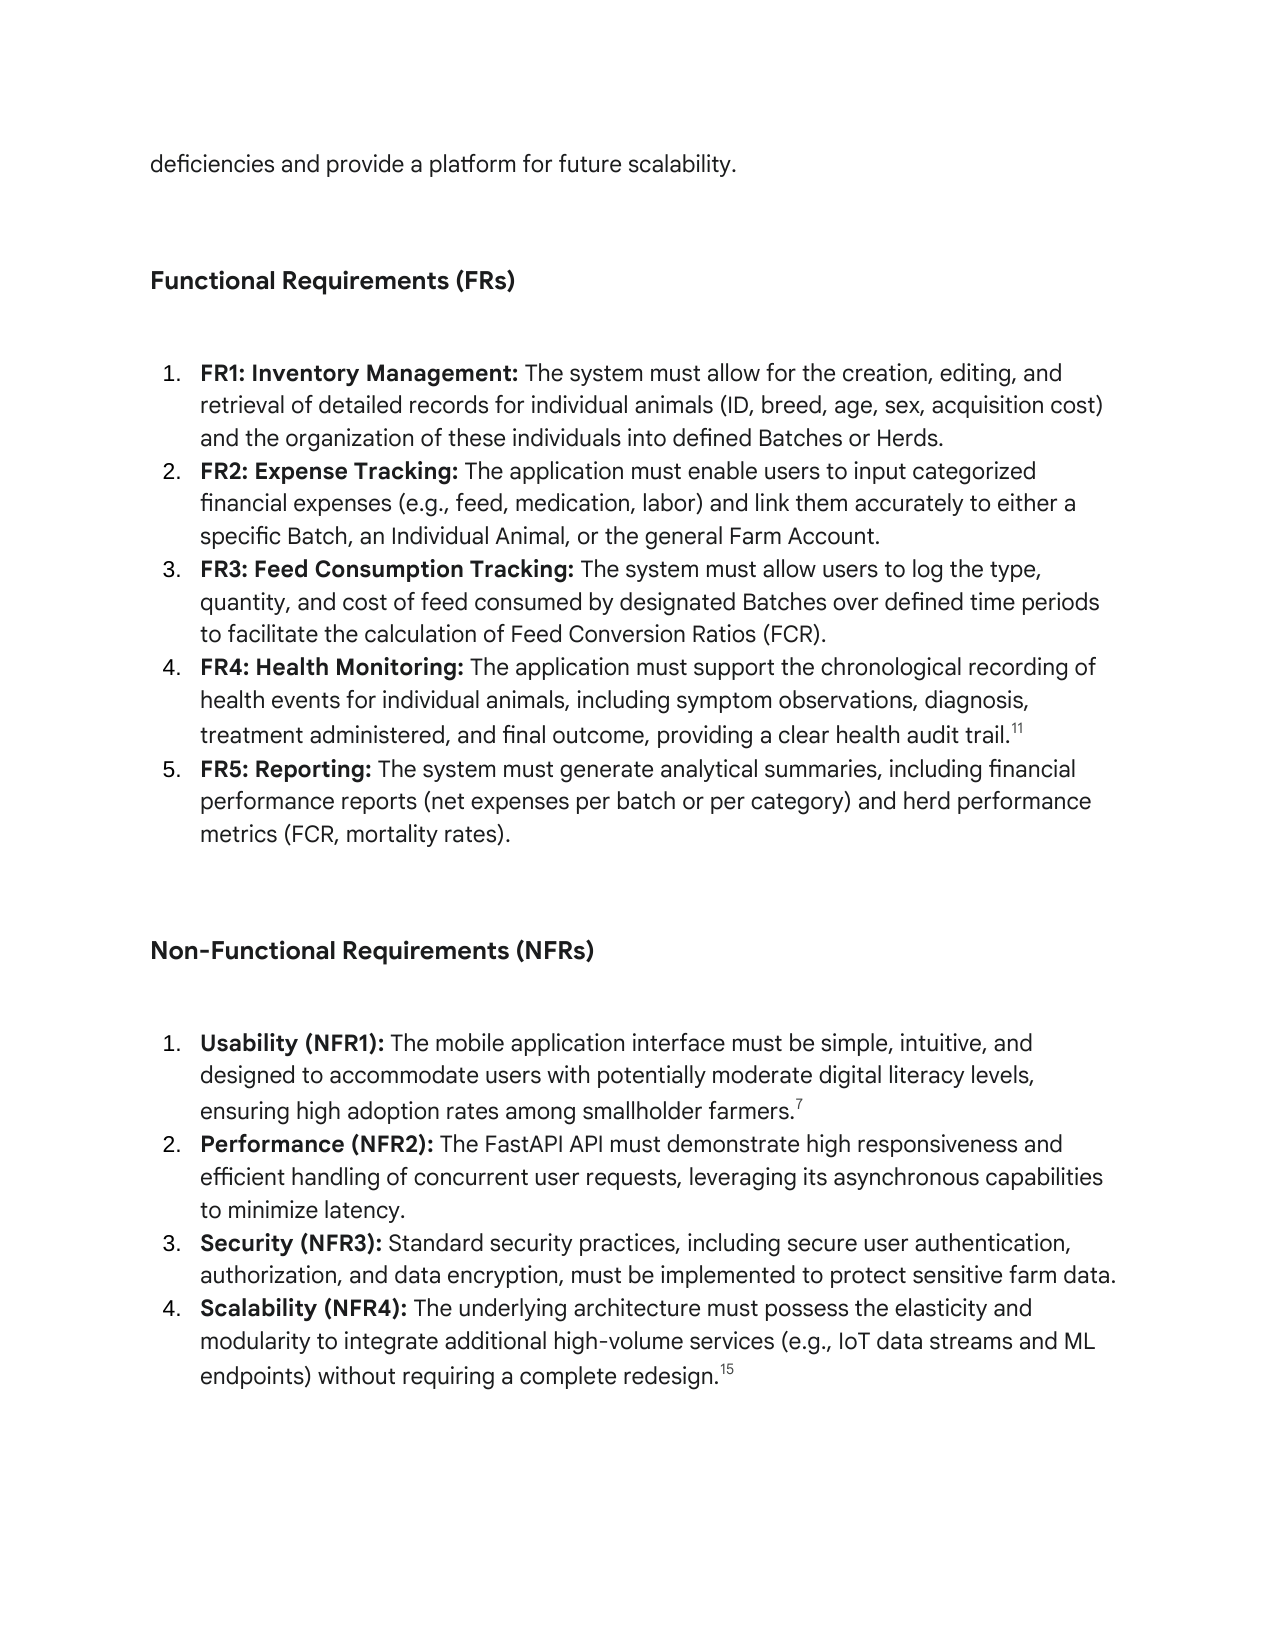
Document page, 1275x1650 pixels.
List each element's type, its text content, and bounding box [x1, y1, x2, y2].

list FR1: Inventory Management: The system must allow for the creation, editing, and retrieval of detailed records for individual animals (ID, breed, age, sex, acquisition cost) and the organization of these individuals into defined Batches or Herds. [162, 359, 1125, 453]
list FR2: Expense Tracking: The application must enable users to input categorized financial expenses (e.g., feed, medication, labor) and link them accurately to either a specific Batch, an Individual Animal, or the general Farm Account. [162, 457, 1125, 551]
list FR3: Feed Consumption Tracking: The system must allow users to log the type, quantity, and cost of feed consumed by designated Batches over defined time periods to facilitate the calculation of Feed Conversion Ratios (FCR). [162, 555, 1125, 649]
list FR5: Reporting: The system must generate analytical summaries, including financial performance reports (net expenses per batch or per category) and herd performance metrics (FCR, mortality rates). [162, 755, 1125, 849]
list Usability (NFR1): The mobile application interface must be simple, intuitive, and designed to accommodate users with potentially moderate digital literacy levels, ensuring high adoption rates among smallholder farmers.7 [162, 1029, 1125, 1126]
list FR4: Health Monitoring: The application must support the chronological recording of health events for individual animals, including symptom observations, diagnosis, treatment administered, and final outcome, providing a clear health audit trail.11 [162, 653, 1125, 750]
subtitle Non-Functional Requirements (NFRs) [150, 936, 1125, 967]
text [150, 150, 1125, 179]
subtitle Functional Requirements (FRs) [150, 265, 1125, 297]
list Scalability (NFR4): The underlying architecture must possess the elasticity and modularity to integrate additional high-volume services (e.g., IoT data streams and ML endpoints) without requiring a complete redesign.15 [162, 1294, 1125, 1391]
list Security (NFR3): Standard security practices, including secure user authentication, authorization, and data encryption, must be implemented to protect sensitive farm data. [162, 1229, 1125, 1290]
list Performance (NFR2): The FastAPI API must demonstrate high responsiveness and efficient handling of concurrent user requests, leveraging its asynchronous capabilities to minimize latency. [162, 1131, 1125, 1225]
